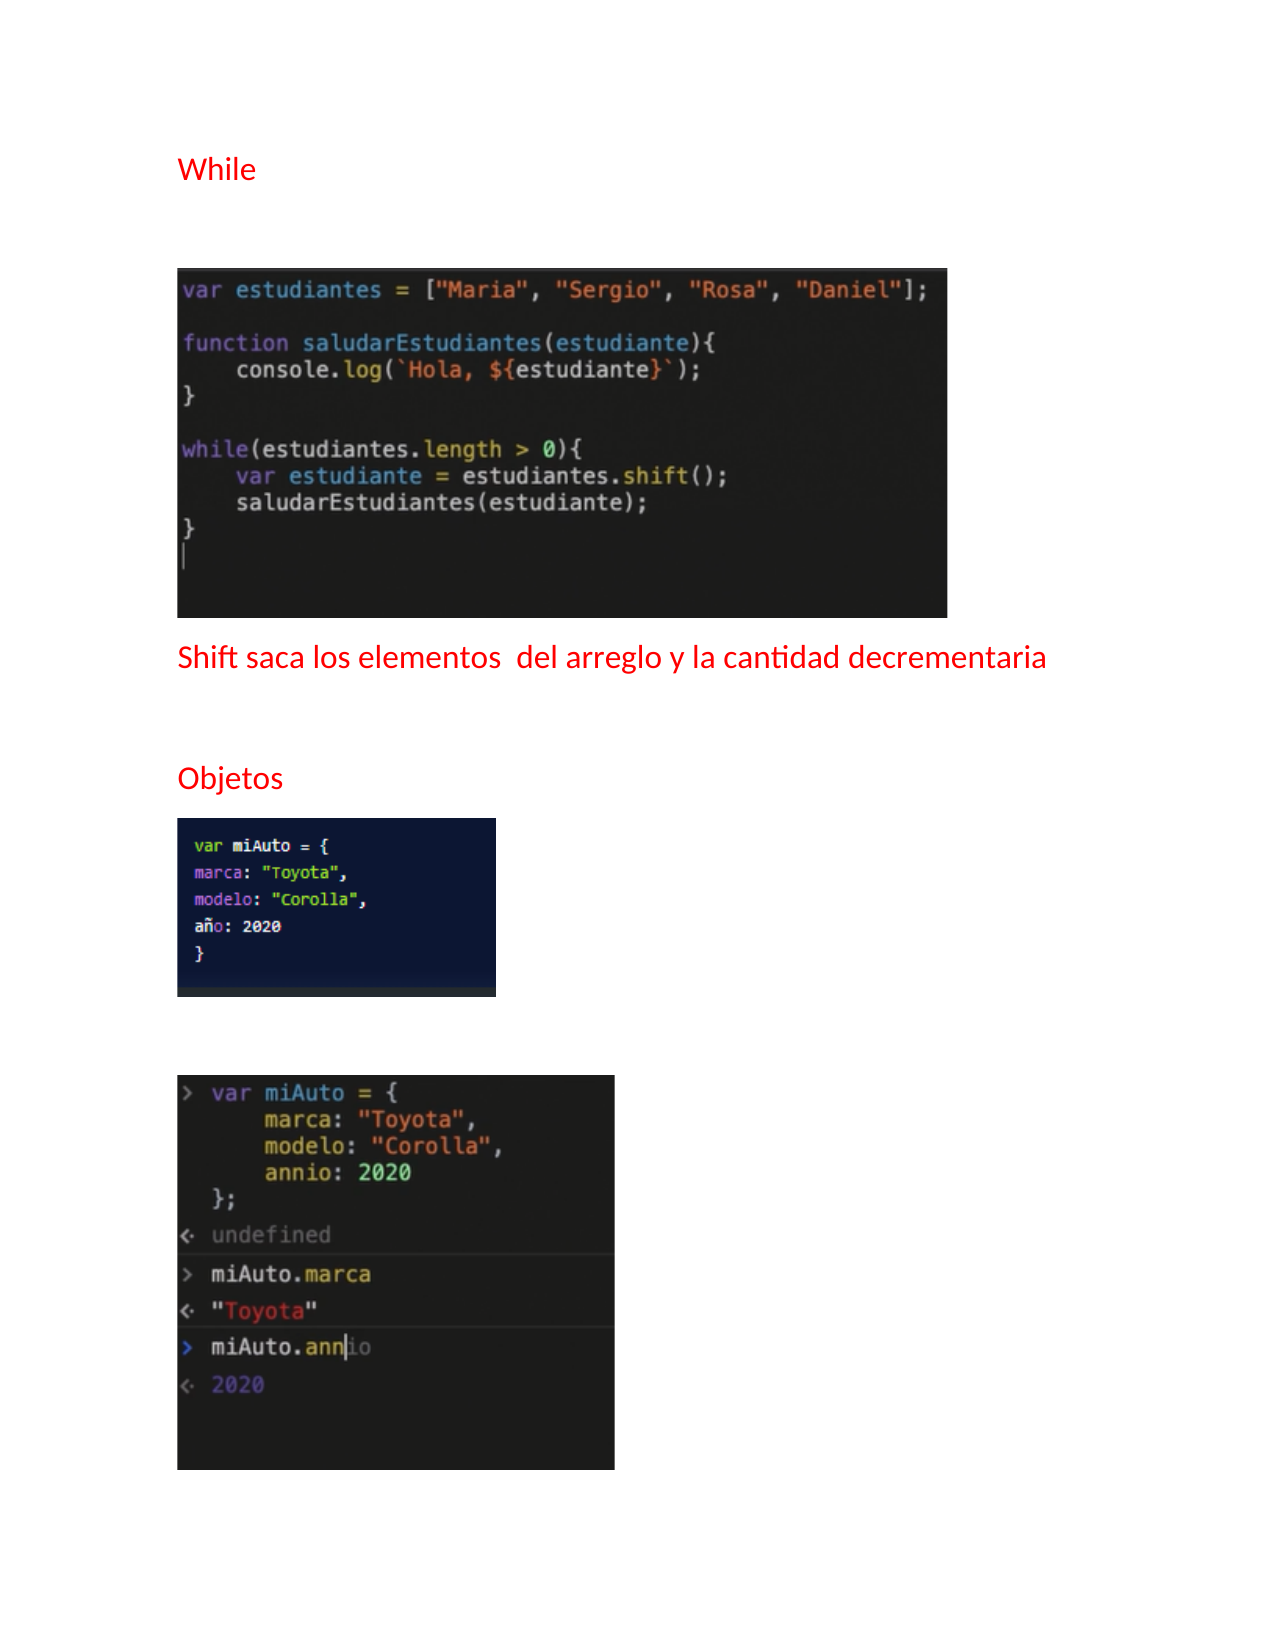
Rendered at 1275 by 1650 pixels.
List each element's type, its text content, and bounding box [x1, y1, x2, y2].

text While [177, 148, 1098, 188]
picture [177, 268, 948, 618]
text Shift saca los elementos del arreglo y la cantidad decrementaria [177, 636, 1098, 677]
text Objetos [177, 757, 1098, 798]
picture [177, 1075, 615, 1470]
picture [177, 818, 496, 997]
